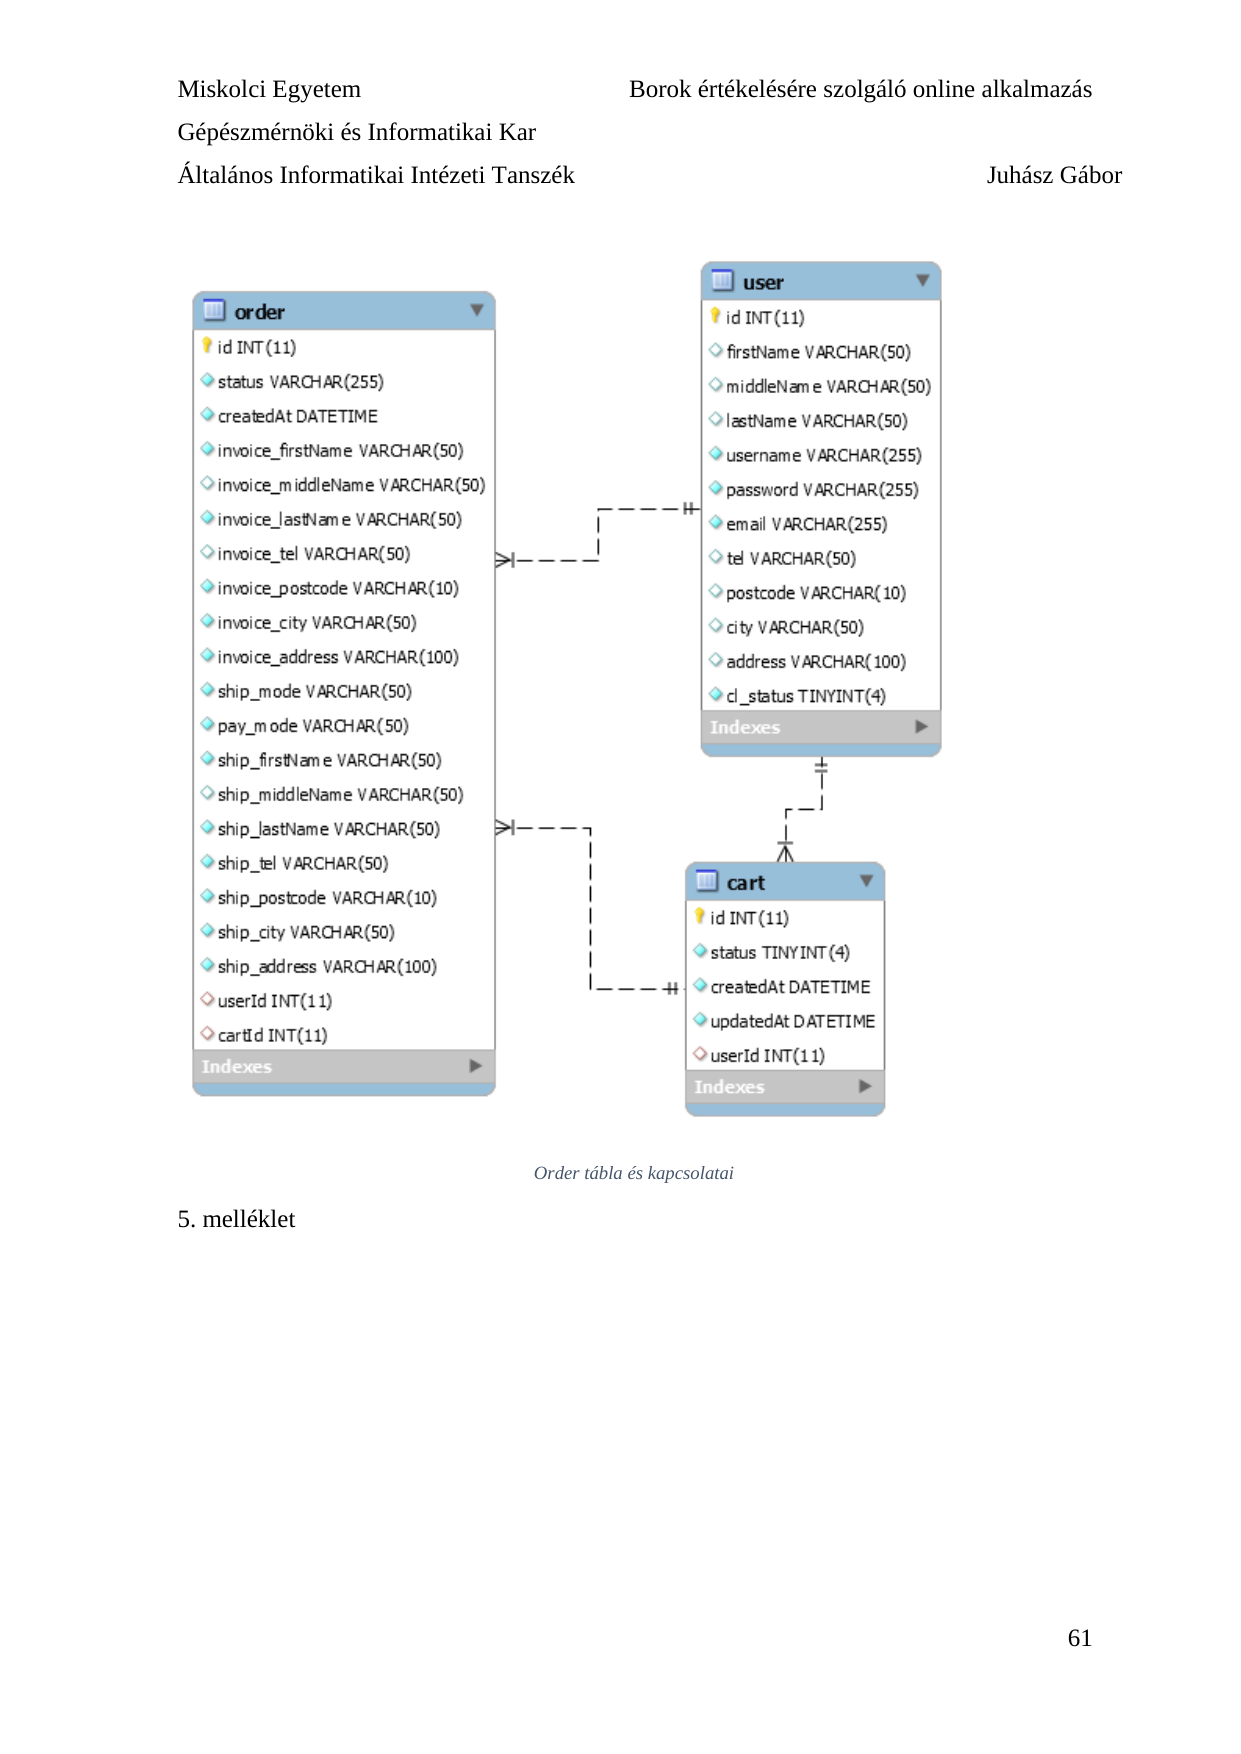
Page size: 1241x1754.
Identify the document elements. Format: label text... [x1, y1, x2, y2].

text 5. melléklet [177, 1204, 1092, 1233]
picture [177, 246, 956, 1131]
text Order tábla és kapcsolatai [177, 1162, 1092, 1183]
